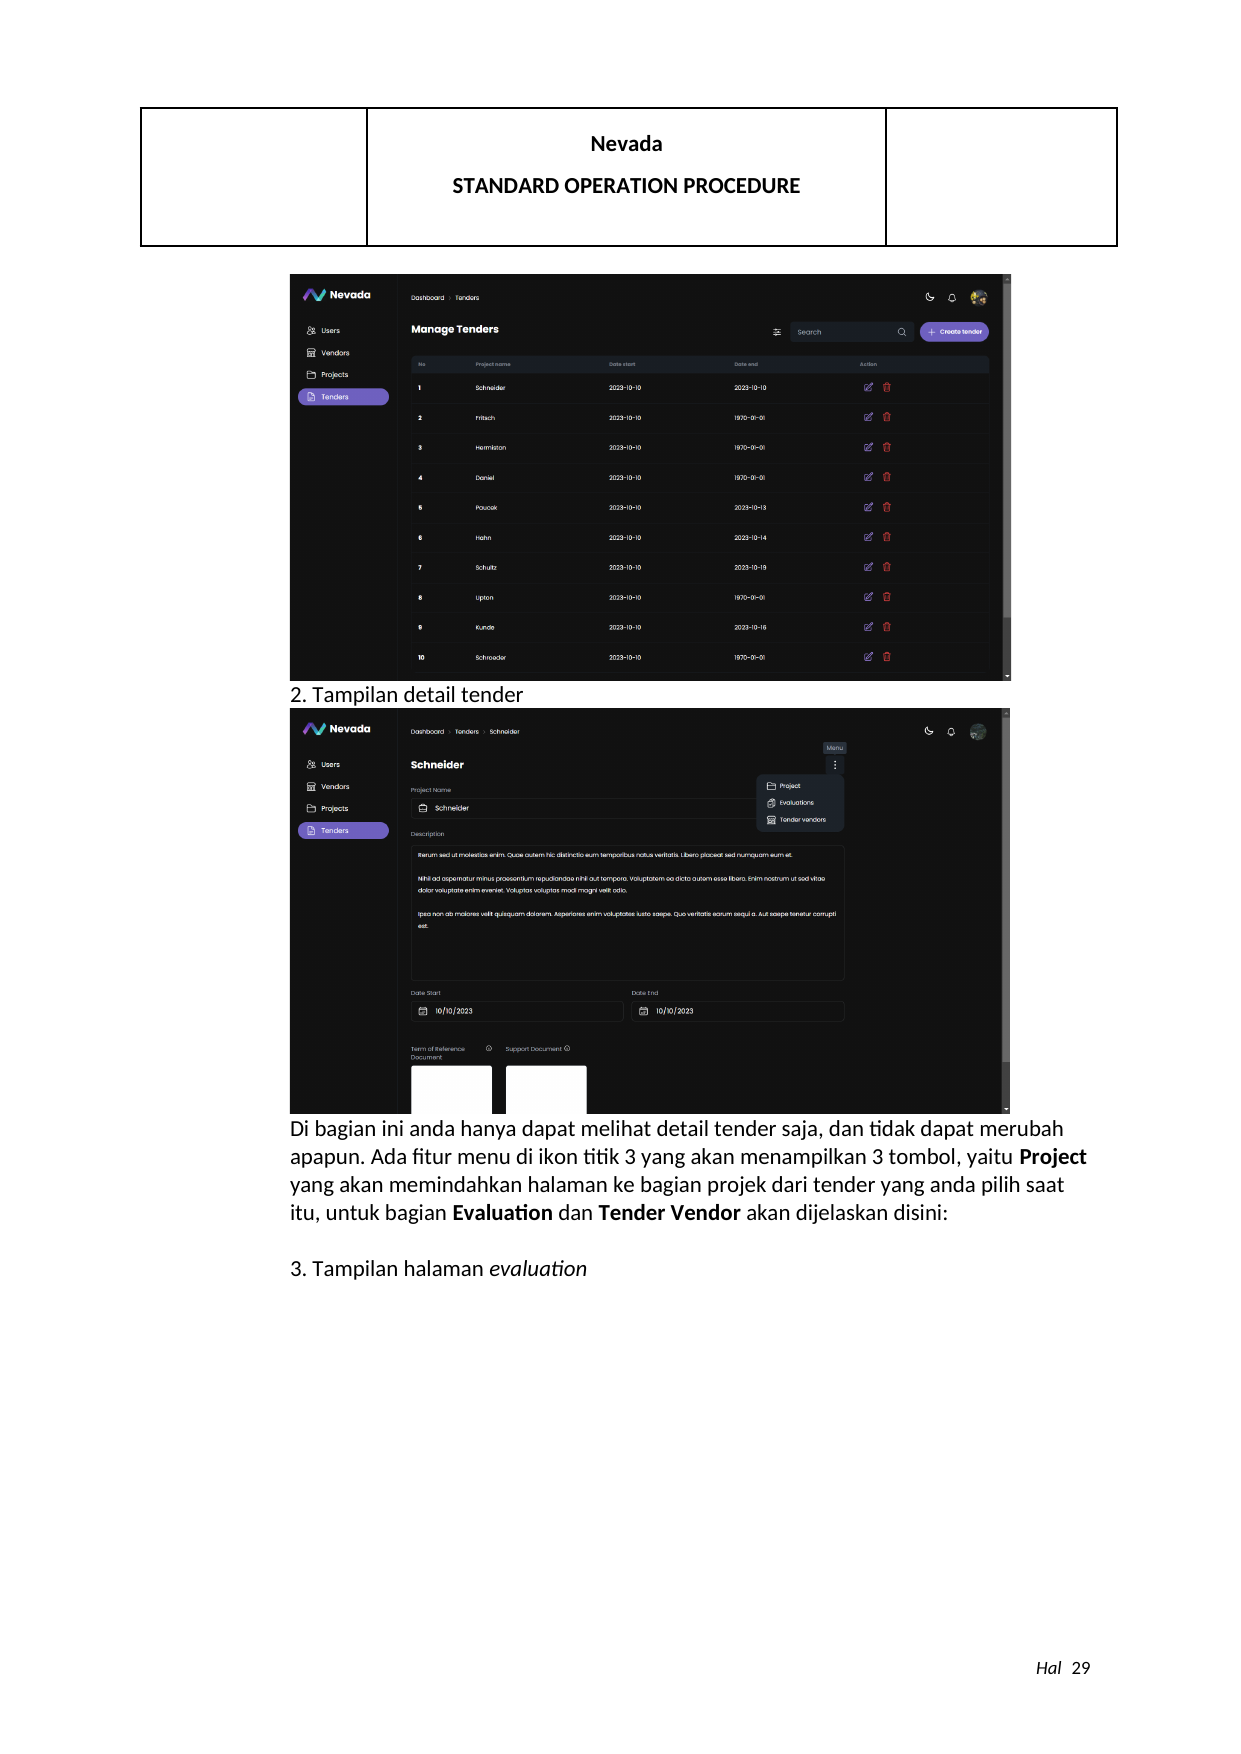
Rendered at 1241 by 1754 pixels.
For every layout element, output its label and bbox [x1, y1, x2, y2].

text [290, 275, 1090, 1226]
picture [289, 274, 1012, 681]
text [290, 1254, 1090, 1282]
picture [289, 708, 1010, 1114]
